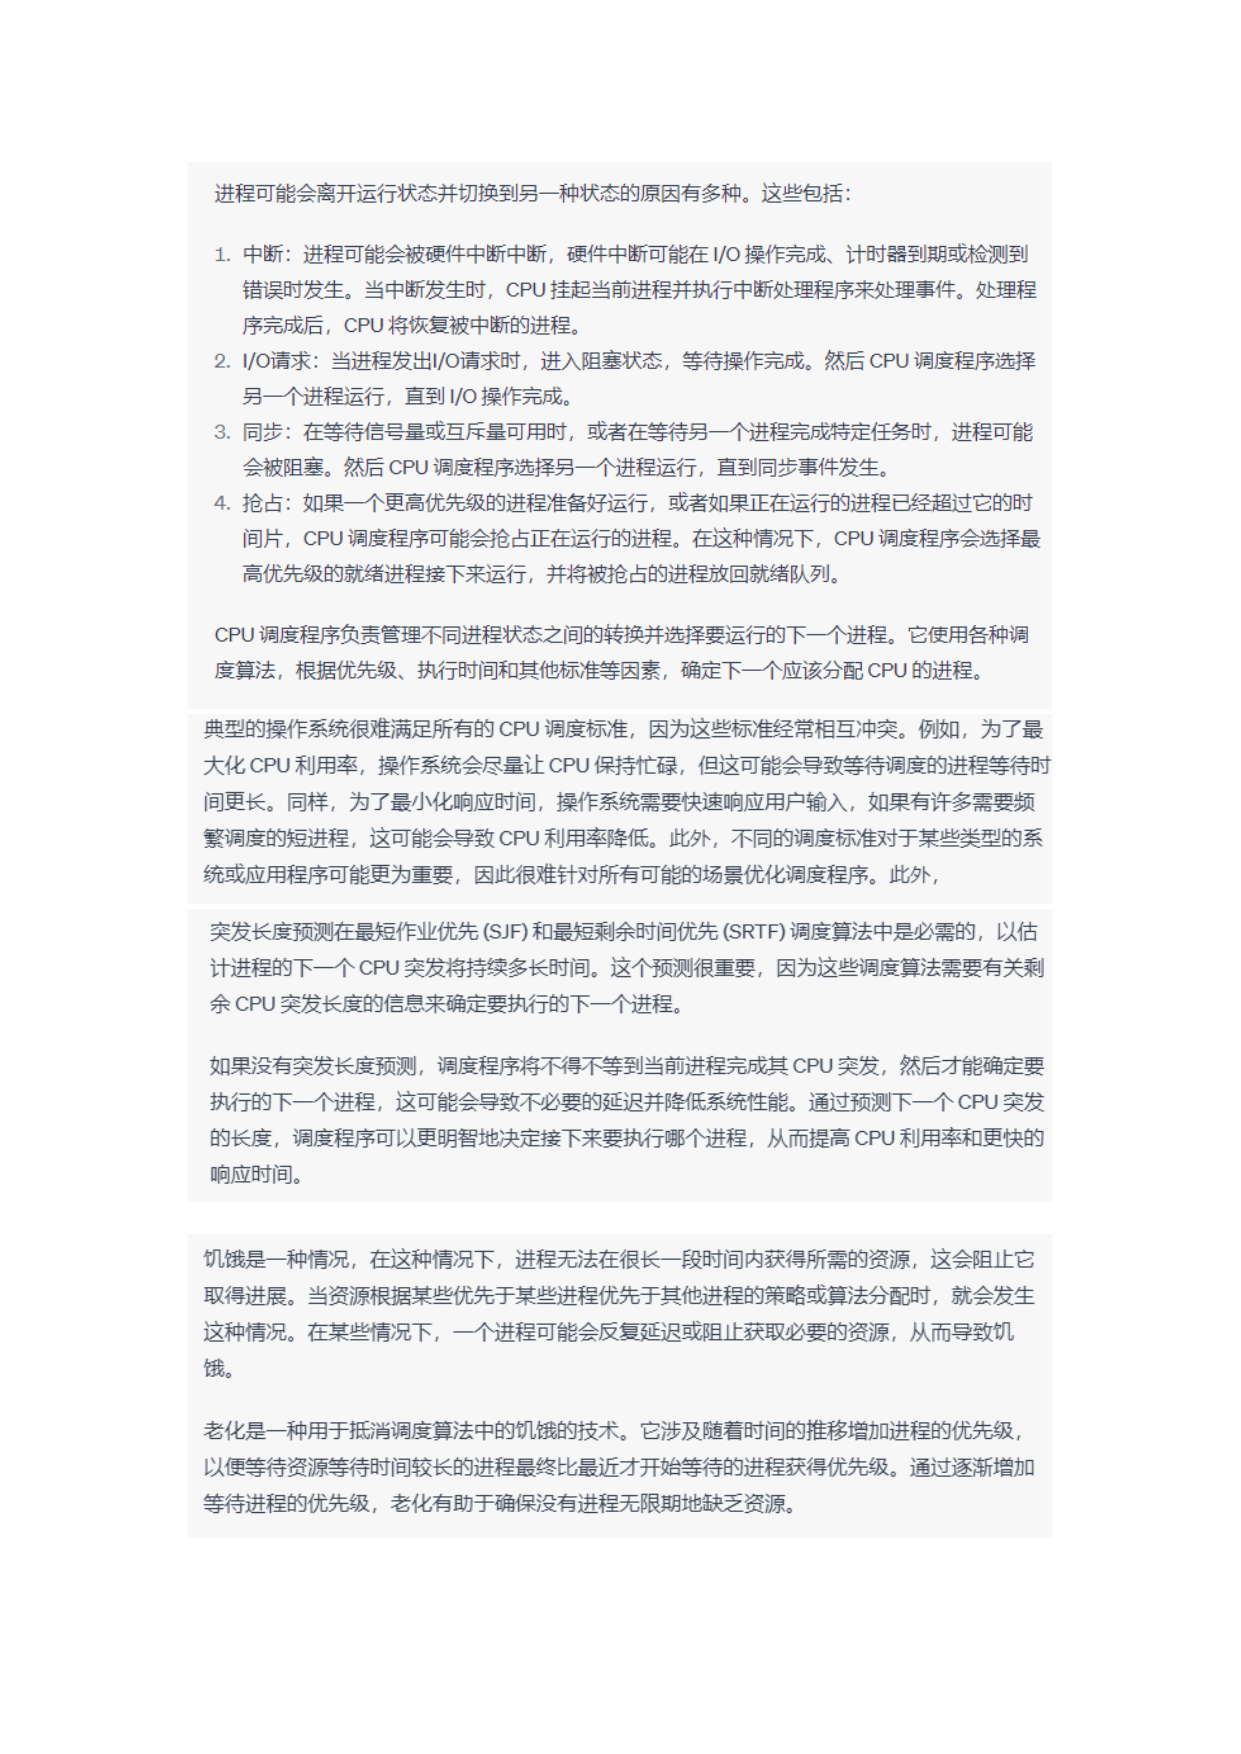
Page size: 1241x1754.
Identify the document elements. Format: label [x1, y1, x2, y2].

picture [187, 162, 1052, 709]
picture [187, 1234, 1053, 1538]
picture [187, 714, 1053, 904]
picture [187, 909, 1053, 1202]
